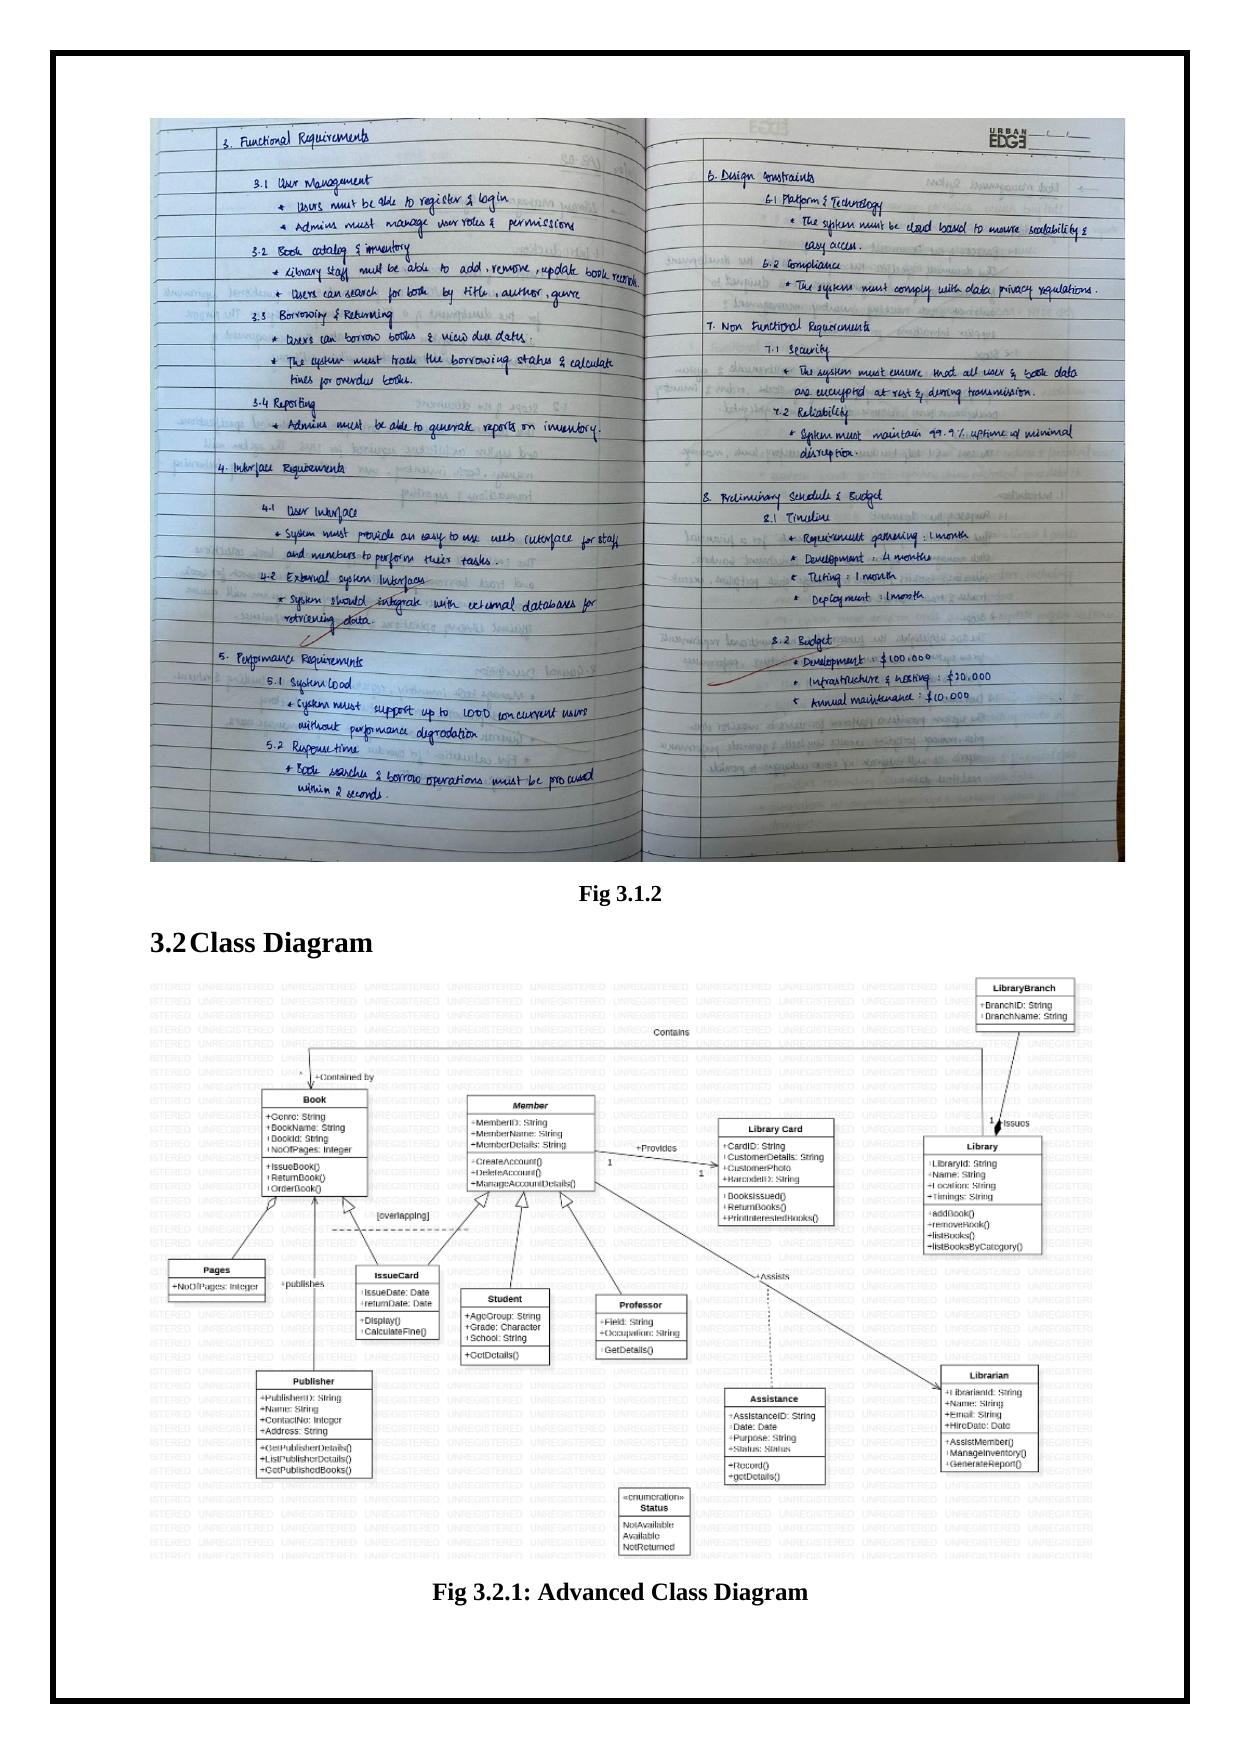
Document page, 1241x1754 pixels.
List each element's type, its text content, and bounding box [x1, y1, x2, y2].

picture [150, 118, 1125, 862]
list Class Diagram [150, 925, 1090, 958]
text Fig 3.1.2 [150, 880, 1090, 907]
picture [150, 977, 1093, 1559]
text Fig 3.2.1: Advanced Class Diagram [150, 1577, 1090, 1605]
